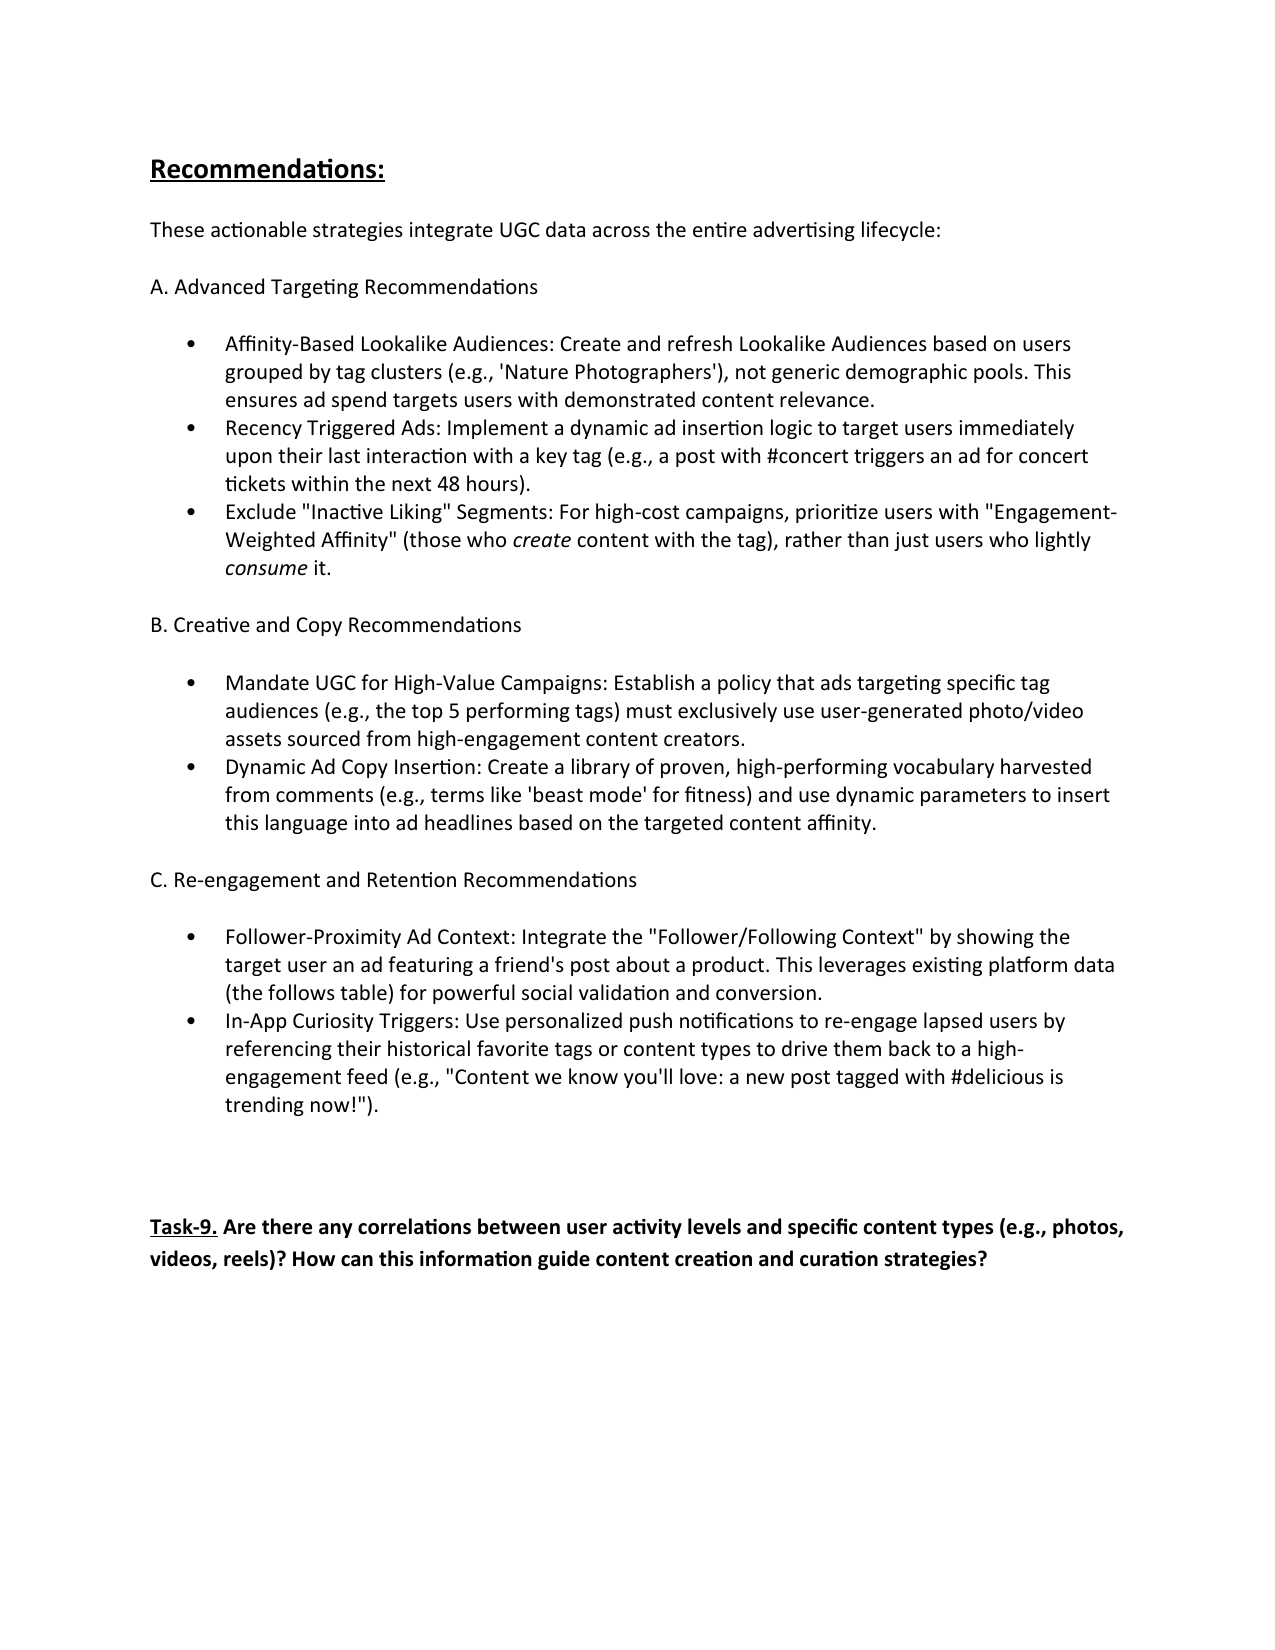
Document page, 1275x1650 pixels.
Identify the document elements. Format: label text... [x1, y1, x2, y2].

list Follower-Proximity Ad Context: Integrate the "Follower/Following Context" by showing the target user an ad featuring a friend's post about a product. This leverages existing platform data (the follows table) for powerful social validation and conversion. [187, 922, 1125, 1006]
list Exclude "Inactive Liking" Segments: For high-cost campaigns, prioritize users with "Engagement-Weighted Affinity" (those who create content with the tag), rather than just users who lightly consume it. [187, 497, 1125, 581]
text B. Creative and Copy Recommendations [150, 611, 1125, 638]
list Mandate UGC for High-Value Campaigns: Establish a policy that ads targeting specific tag audiences (e.g., the top 5 performing tags) must exclusively use user-generated photo/video assets sourced from high-engagement content creators. [187, 668, 1125, 752]
list Dynamic Ad Copy Insertion: Create a library of proven, high-performing vocabulary harvested from comments (e.g., terms like 'beast mode' for fitness) and use dynamic parameters to insert this language into ad headlines based on the targeted content affinity. [187, 752, 1125, 836]
list Affinity-Based Lookalike Audiences: Create and refresh Lookalike Audiences based on users grouped by tag clusters (e.g., 'Nature Photographers'), not generic demographic pools. This ensures ad spend targets users with demonstrated content relevance. [187, 329, 1125, 413]
text A. Advanced Targeting Recommendations [150, 272, 1125, 300]
text C. Re-engagement and Retention Recommendations [150, 865, 1125, 893]
list Recency Triggered Ads: Implement a dynamic ad insertion logic to target users immediately upon their last interaction with a key tag (e.g., a post with #concert triggers an ad for concert tickets within the next 48 hours). [187, 413, 1125, 497]
text Task-9. Are there any correlations between user activity levels and specific content types (e.g., photos, videos, reels)? How can this information guide content creation and curation strategies? [150, 1212, 1125, 1272]
text These actionable strategies integrate UGC data across the entire advertising lifecycle: [150, 215, 1125, 243]
list In-App Curiosity Triggers: Use personalized push notifications to re-engage lapsed users by referencing their historical favorite tags or content types to drive them back to a high-engagement feed (e.g., "Content we know you'll love: a new post tagged with #delicious is trending now!"). [187, 1006, 1125, 1118]
text Recommendations: [150, 150, 1125, 186]
